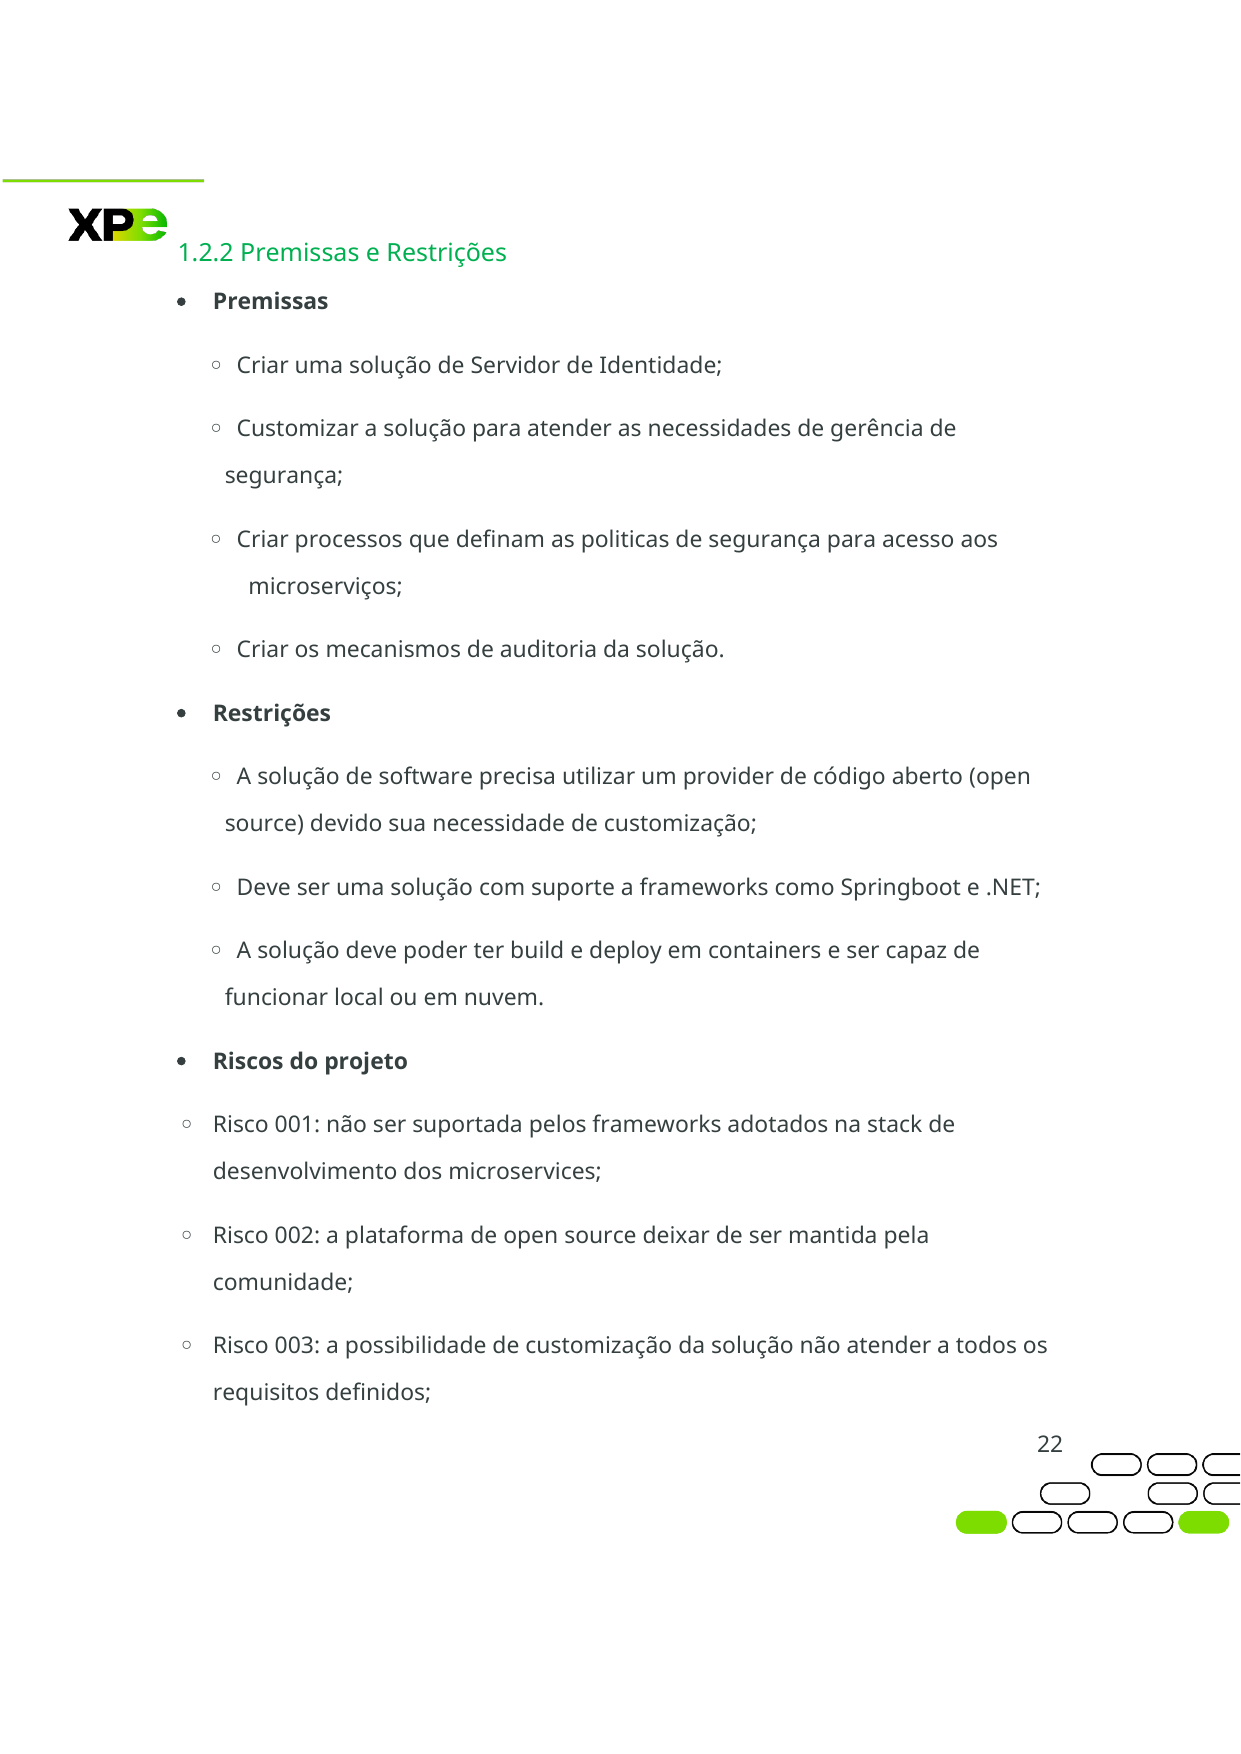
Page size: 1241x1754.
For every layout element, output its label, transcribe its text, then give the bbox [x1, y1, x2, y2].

list Deve ser uma solução com suporte a frameworks como Springboot e .NET; [207, 871, 1063, 902]
list A solução de software precisa utilizar um provider de código aberto (open source) devido sua necessidade de customização; [207, 760, 1063, 838]
list Risco 001: não ser suportada pelos frameworks adotados na stack de desenvolvimento dos microservices; [177, 1108, 1063, 1186]
picture [955, 1453, 1241, 1534]
list Riscos do projeto [177, 1045, 1063, 1076]
subtitle 1.2.2 Premissas e Restrições [177, 234, 1063, 268]
list Restrições [177, 697, 1063, 728]
list A solução deve poder ter build e deploy em containers e ser capaz de funcionar local ou em nuvem. [207, 934, 1063, 1012]
list Criar uma solução de Servidor de Identidade; [207, 349, 1063, 380]
list Risco 002: a plataforma de open source deixar de ser mantida pela comunidade; [177, 1219, 1063, 1297]
list Criar os mecanismos de auditoria da solução. [207, 633, 1063, 664]
list Customizar a solução para atender as necessidades de gerência de segurança; [207, 412, 1063, 491]
picture [2, 176, 205, 273]
list Criar processos que definam as politicas de segurança para acesso aos microserviços; [207, 523, 1063, 601]
list Risco 003: a possibilidade de customização da solução não atender a todos os requisitos definidos; [177, 1329, 1063, 1407]
list Premissas [177, 285, 1063, 317]
